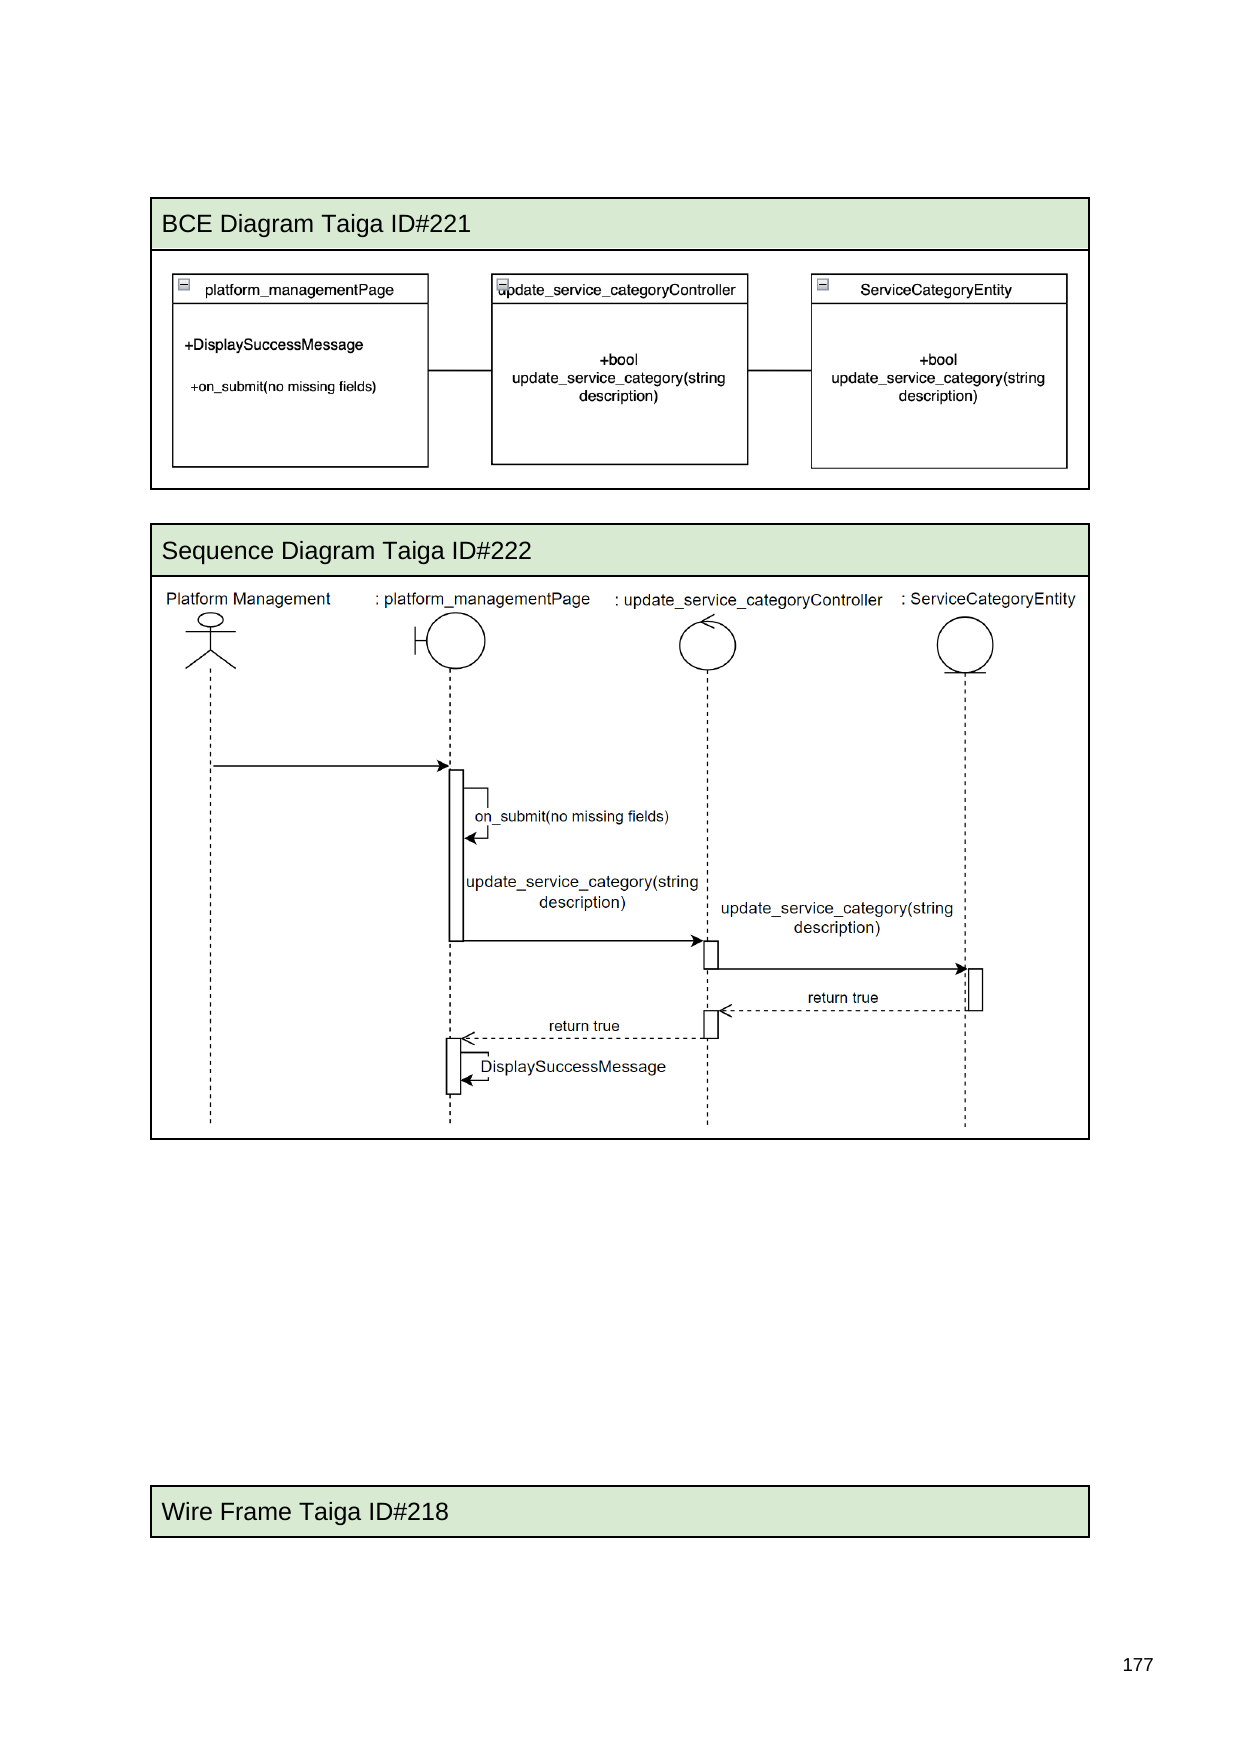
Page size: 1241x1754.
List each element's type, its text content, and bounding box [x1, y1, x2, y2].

table_header Wire Frame Taiga ID#218 [152, 1487, 1088, 1536]
table_header BCE Diagram Taiga ID#221 [152, 199, 1088, 248]
table_cell [152, 577, 1088, 1137]
table_cell [152, 251, 1088, 488]
picture [161, 587, 1078, 1127]
picture [161, 261, 1078, 478]
table_header Sequence Diagram Taiga ID#222 [152, 525, 1088, 575]
